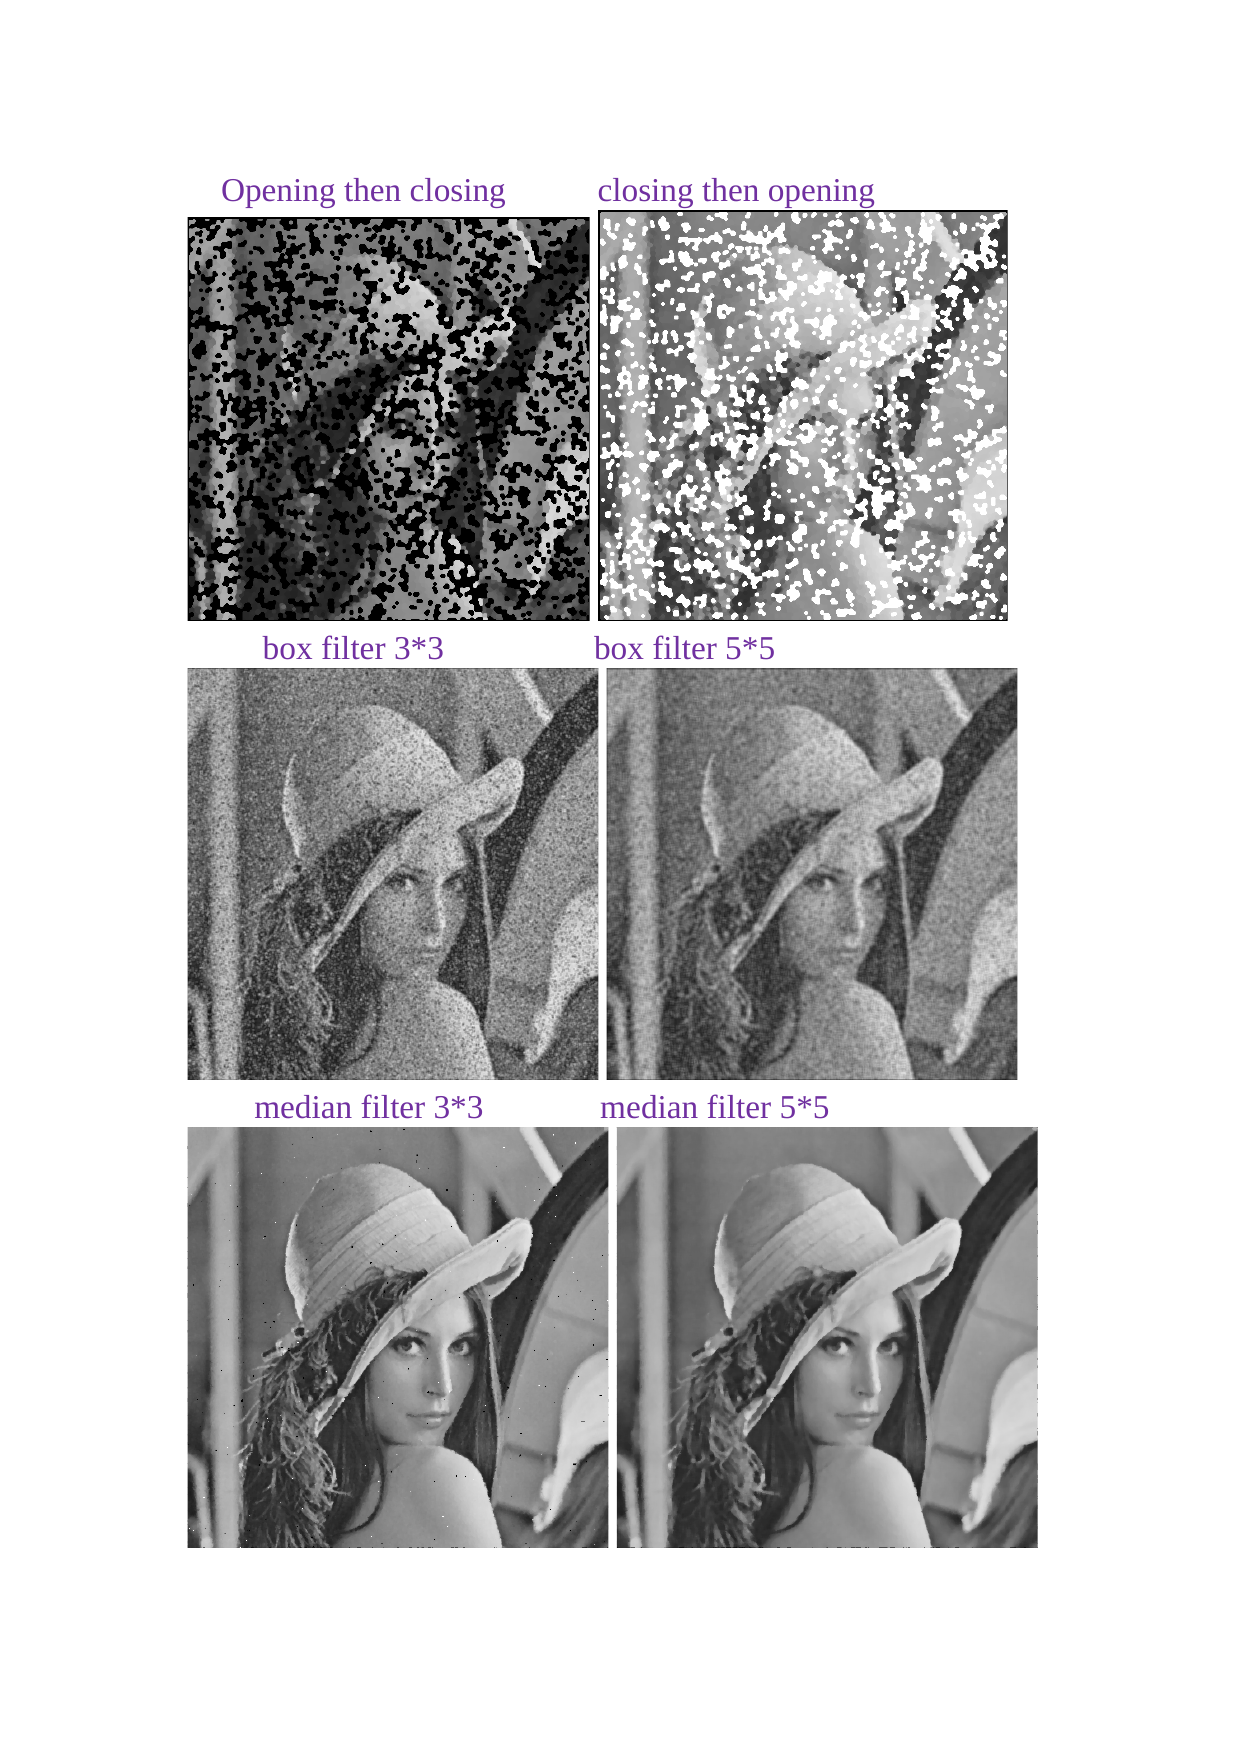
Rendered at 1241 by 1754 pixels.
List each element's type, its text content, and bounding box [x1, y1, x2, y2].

picture [187, 217, 590, 621]
text box filter 3*3 box filter 5*5 [187, 627, 1053, 669]
text Opening then closing closing then opening [187, 169, 1053, 210]
text median filter 3*3 median filter 5*5 [187, 1085, 1053, 1127]
picture [187, 668, 599, 1080]
picture [616, 1127, 1038, 1548]
picture [187, 1127, 609, 1548]
picture [598, 210, 1008, 621]
picture [606, 668, 1018, 1080]
